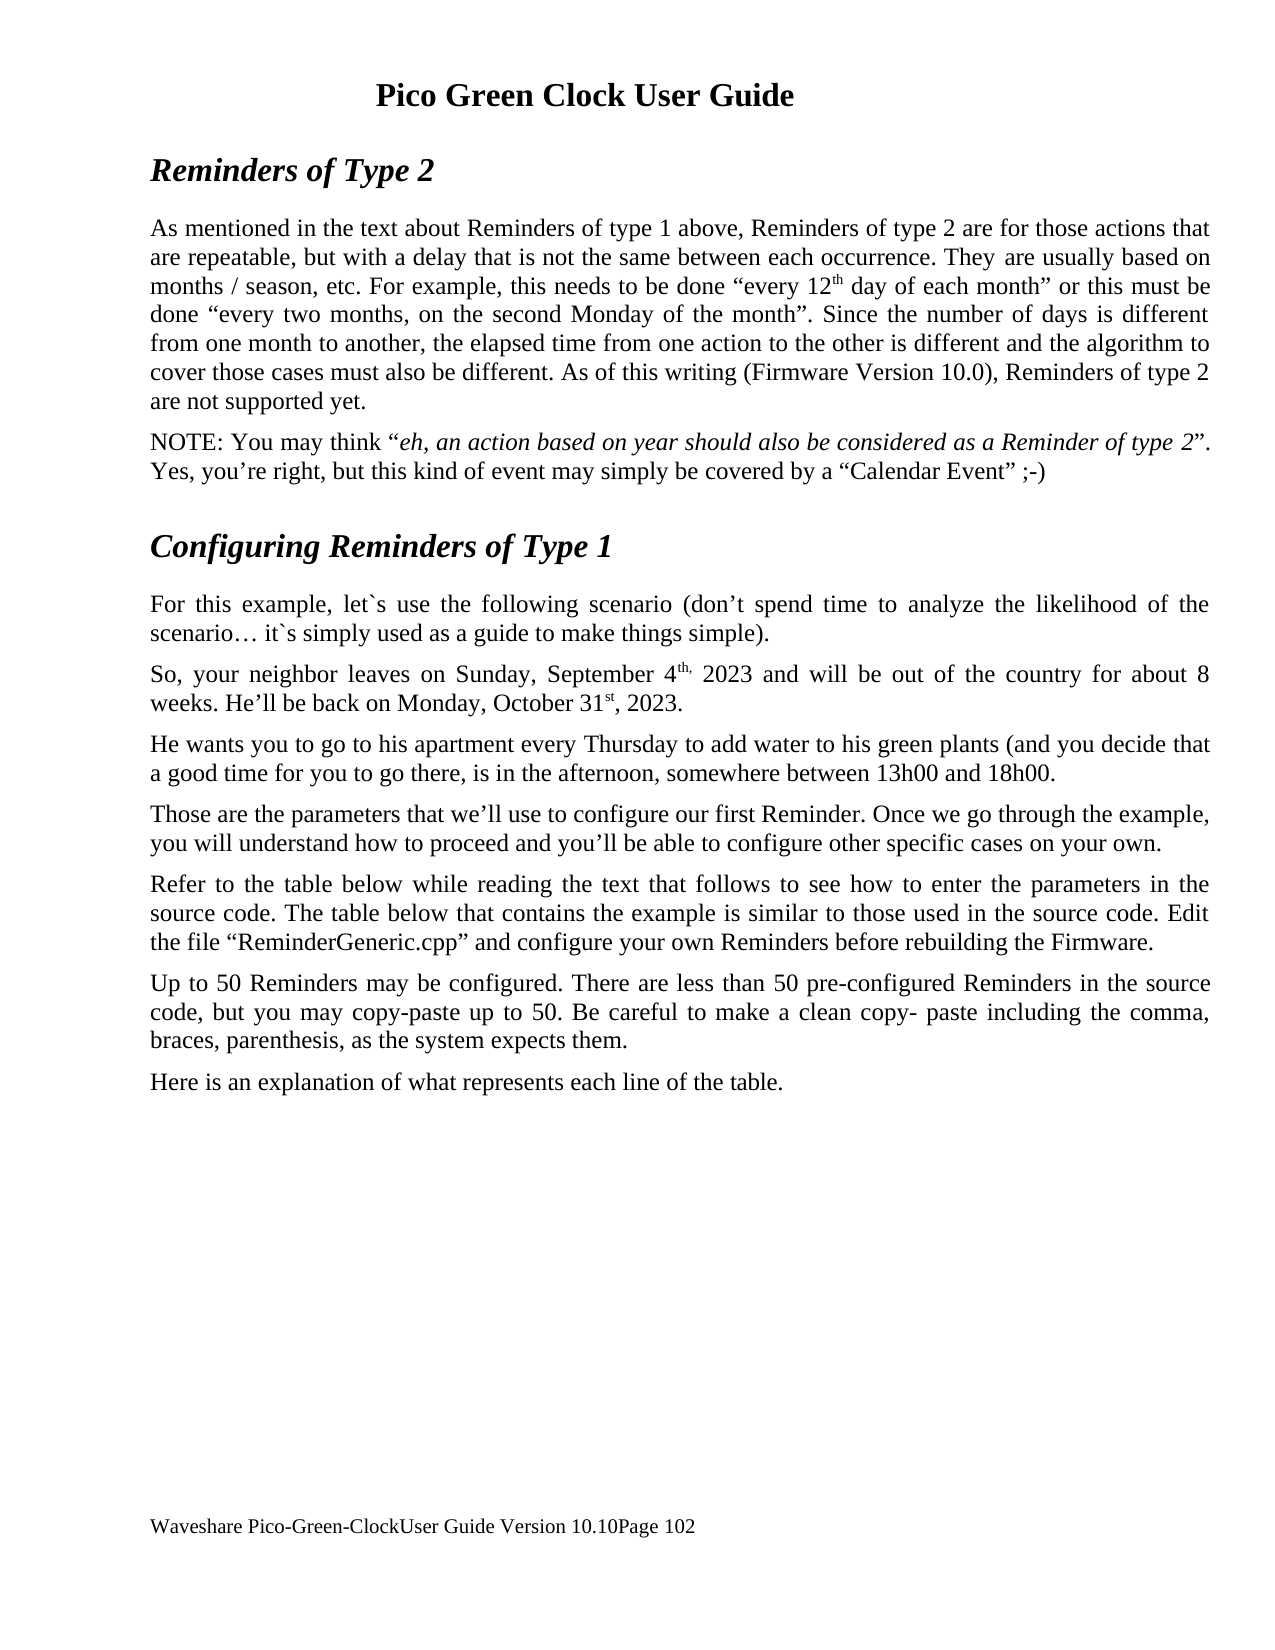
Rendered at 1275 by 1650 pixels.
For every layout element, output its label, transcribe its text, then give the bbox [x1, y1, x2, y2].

text For this example, let`s use the following scenario (don’t spend time to analyze the likelihood of the scenario… it`s simply used as a guide to make things simple). [150, 589, 1211, 647]
subtitle Configuring Reminders of Type 1 [150, 526, 1211, 564]
text NOTE: You may think “eh, an action based on year should also be considered as a Reminder of type 2”. Yes, you’re right, but this kind of event may simply be covered by a “Calendar Event” ;-) [150, 427, 1211, 484]
text Refer to the table below while reading the text that follows to see how to enter the parameters in the source code. The table below that contains the example is similar to those used in the source code. Edit the file “ReminderGeneric.cpp” and configure your own Reminders before rebuilding the Firmware. [150, 869, 1211, 955]
text Those are the parameters that we’ll use to configure our first Reminder. Once we go through the example, you will understand how to proceed and you’ll be able to configure other specific cases on your own. [150, 799, 1211, 857]
text Up to 50 Reminders may be configured. There are less than 50 pre-configured Reminders in the source code, but you may copy-paste up to 50. Be careful to make a clean copy- paste including the comma, braces, parenthesis, as the system expects them. [150, 968, 1211, 1054]
text Here is an explanation of what represents each line of the table. [150, 1067, 1211, 1095]
subtitle Reminders of Type 2 [150, 150, 1211, 188]
text So, your neighbor leaves on Sunday, September 4th, 2023 and will be out of the country for about 8 weeks. He’ll be back on Monday, October 31st, 2023. [150, 659, 1211, 717]
text As mentioned in the text about Reminders of type 1 above, Reminders of type 2 are for those actions that are repeatable, but with a delay that is not the same between each occurrence. They are usually based on months / season, etc. For example, this needs to be done “every 12th day of each month” or this must be done “every two months, on the second Monday of the month”. Since the number of days is different from one month to another, the elapsed time from one action to the other is different and the algorithm to cover those cases must also be different. As of this writing (Firmware Version 10.0), Reminders of type 2 are not supported yet. [150, 213, 1211, 414]
text He wants you to go to his apartment every Thursday to add water to his green plants (and you decide that a good time for you to go there, is in the afternoon, somewhere between 13h00 and 18h00. [150, 729, 1211, 787]
